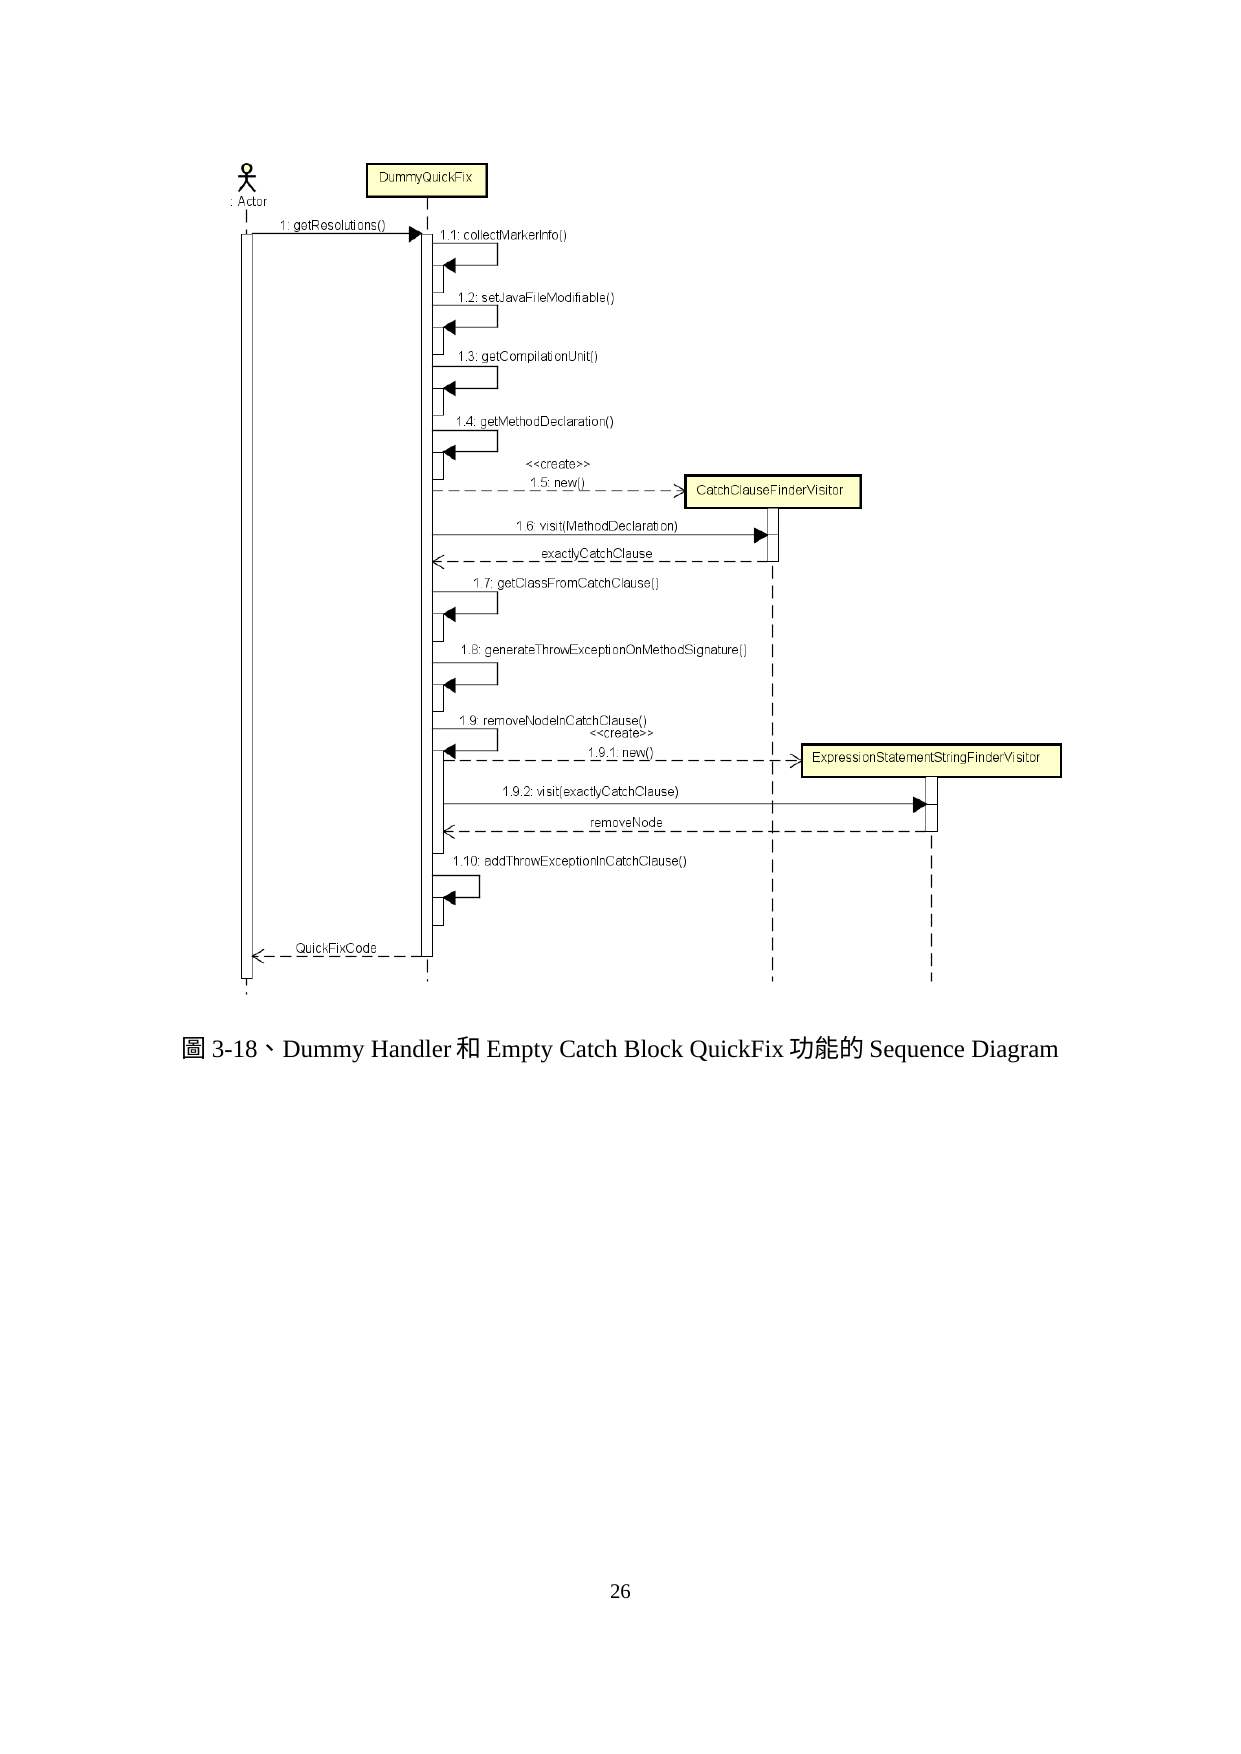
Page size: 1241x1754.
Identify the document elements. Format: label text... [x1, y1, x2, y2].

text 圖3-18、Dummy Handler和Empty Catch Block QuickFix功能的Sequence Diagram [148, 1027, 1092, 1065]
picture [171, 150, 1069, 1002]
